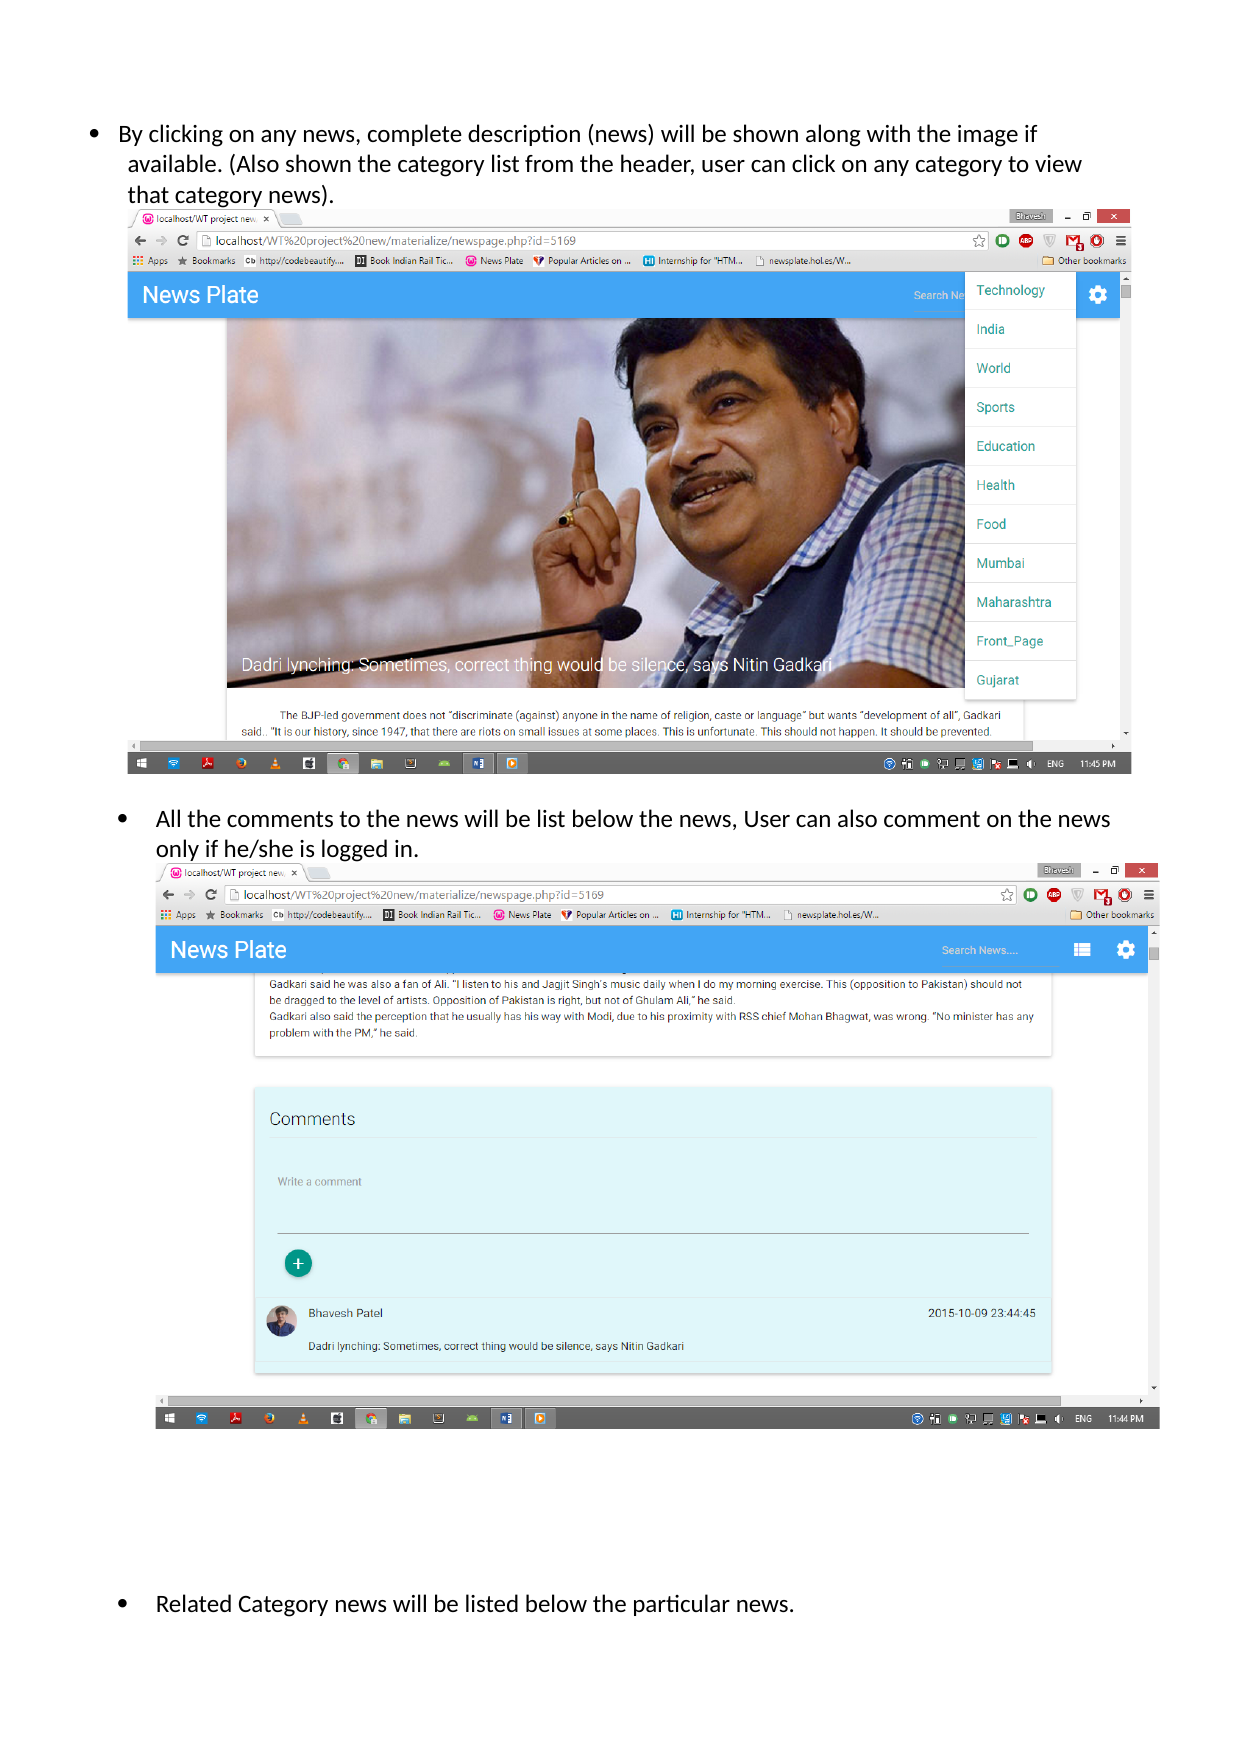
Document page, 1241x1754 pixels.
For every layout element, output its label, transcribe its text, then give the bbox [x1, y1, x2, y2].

list Related Category news will be listed below the particular news. [118, 1588, 1122, 1618]
picture [127, 209, 1132, 774]
list All the comments to the news will be list below the news, User can also comment on the news only if he/she is logged in. [118, 803, 1122, 864]
picture [155, 863, 1160, 1429]
